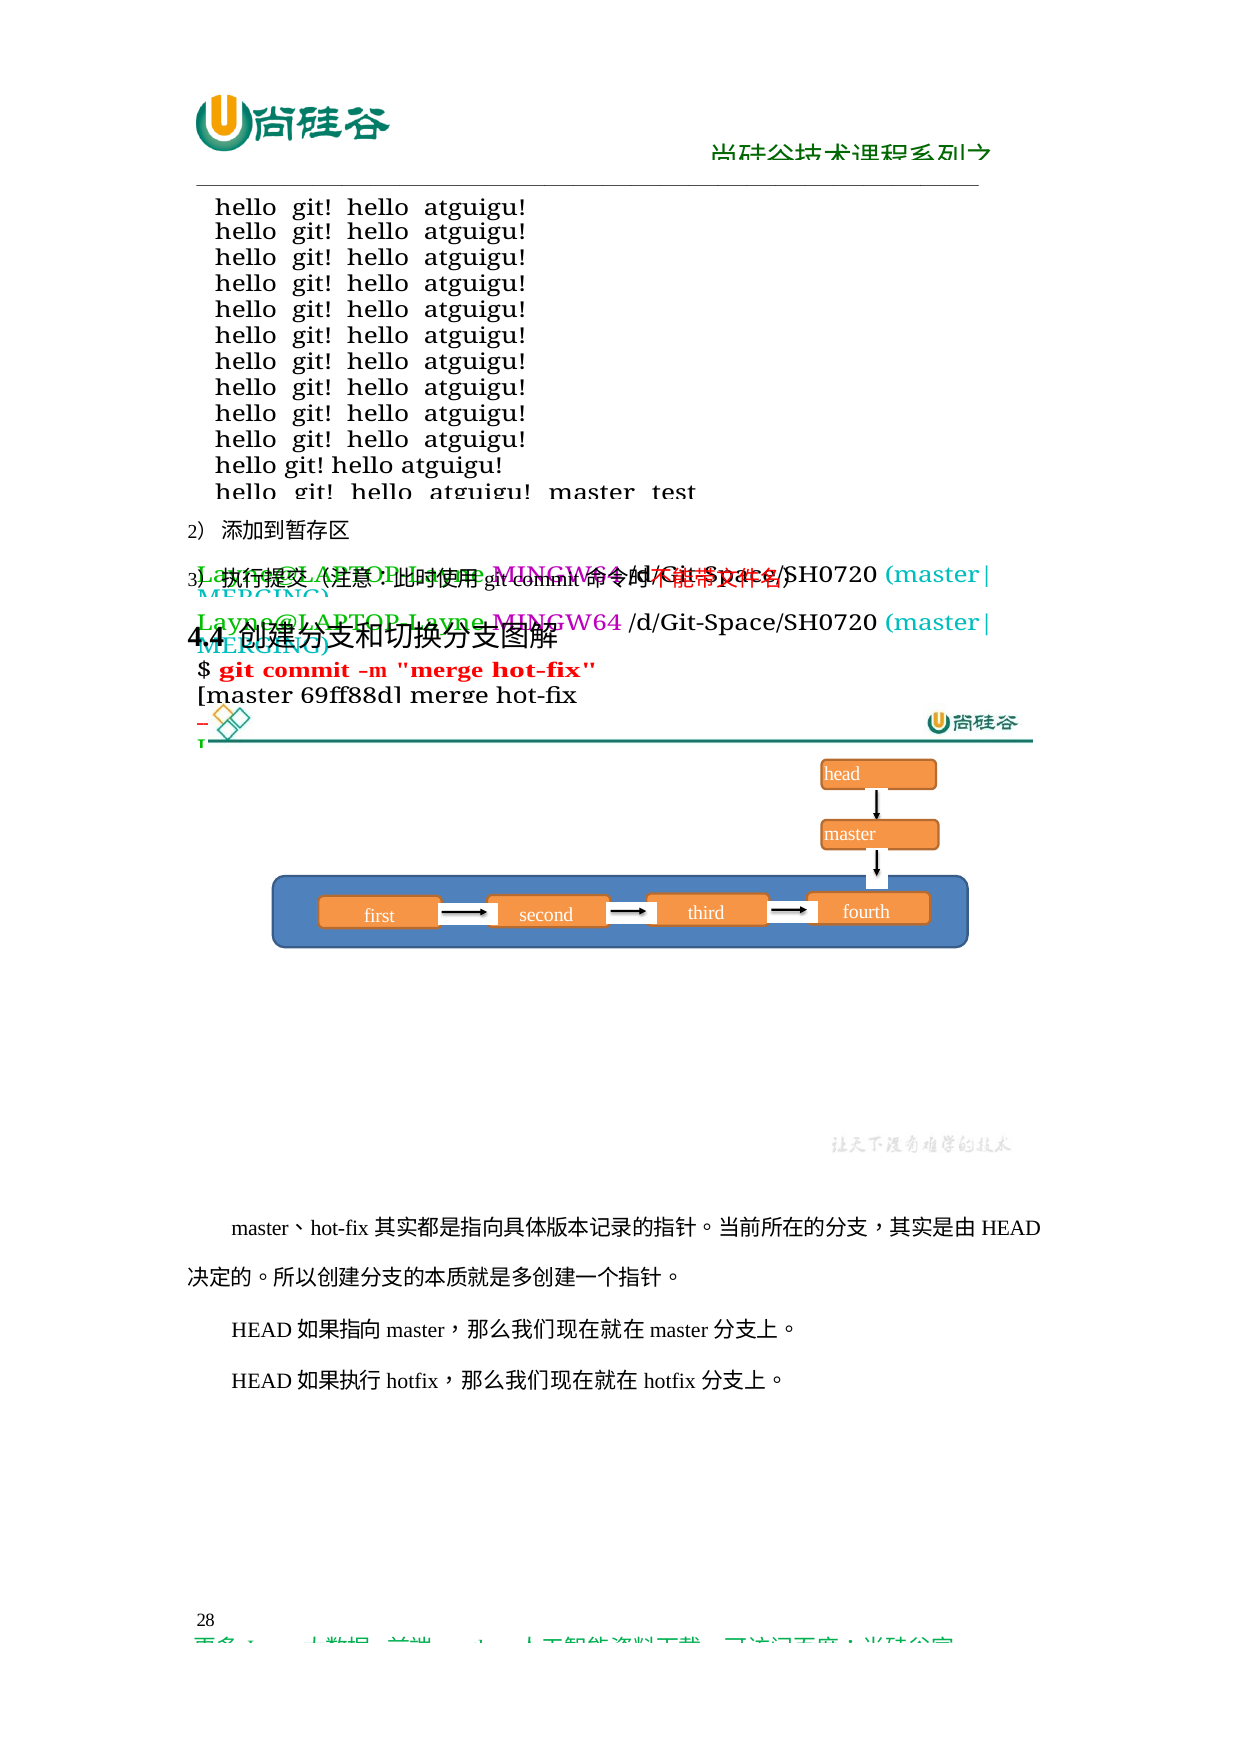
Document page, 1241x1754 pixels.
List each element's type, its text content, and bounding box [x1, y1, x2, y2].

subtitle 创建分支和切换分支图解 [187, 615, 1076, 655]
list 执行提交（注意：此时使用 git commit 命令时不能带文件名） [187, 563, 1076, 593]
text master、hot-fix 其实都是指向具体版本记录的指针。当前所在的分支，其实是由 HEAD [231, 1211, 1076, 1241]
list 添加到暂存区 [187, 515, 1076, 545]
text HEAD 如果执行 hotfix，那么我们现在就在hotfix 分支上。 [231, 1365, 1076, 1395]
picture [208, 703, 1033, 1153]
picture [187, 88, 395, 157]
text 决定的。所以创建分支的本质就是多创建一个指针。 [187, 1262, 1076, 1292]
text HEAD 如果指向 master，那么我们现在就在master 分支上。 [231, 1314, 1076, 1343]
